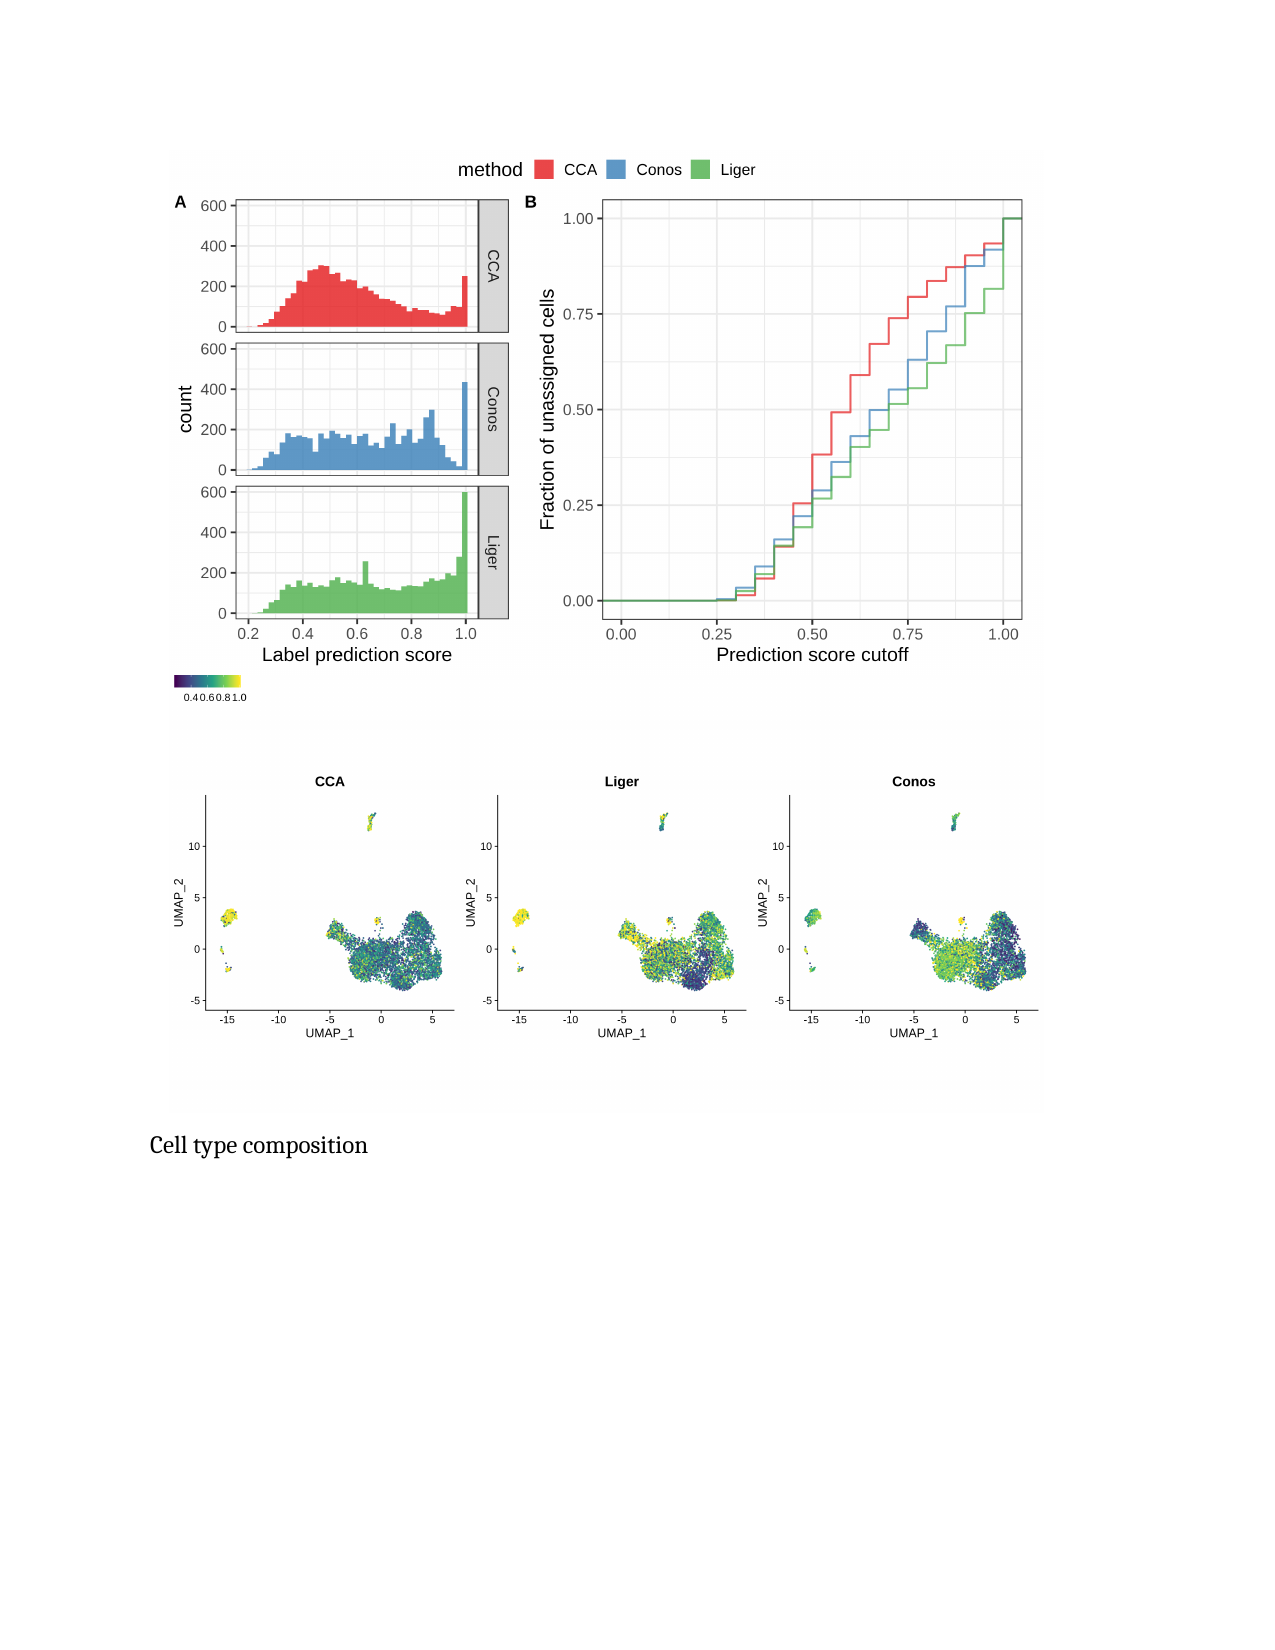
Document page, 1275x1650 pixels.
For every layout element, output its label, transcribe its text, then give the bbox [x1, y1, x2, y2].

text Cell type composition [150, 1131, 1125, 1160]
picture [168, 150, 1044, 1113]
